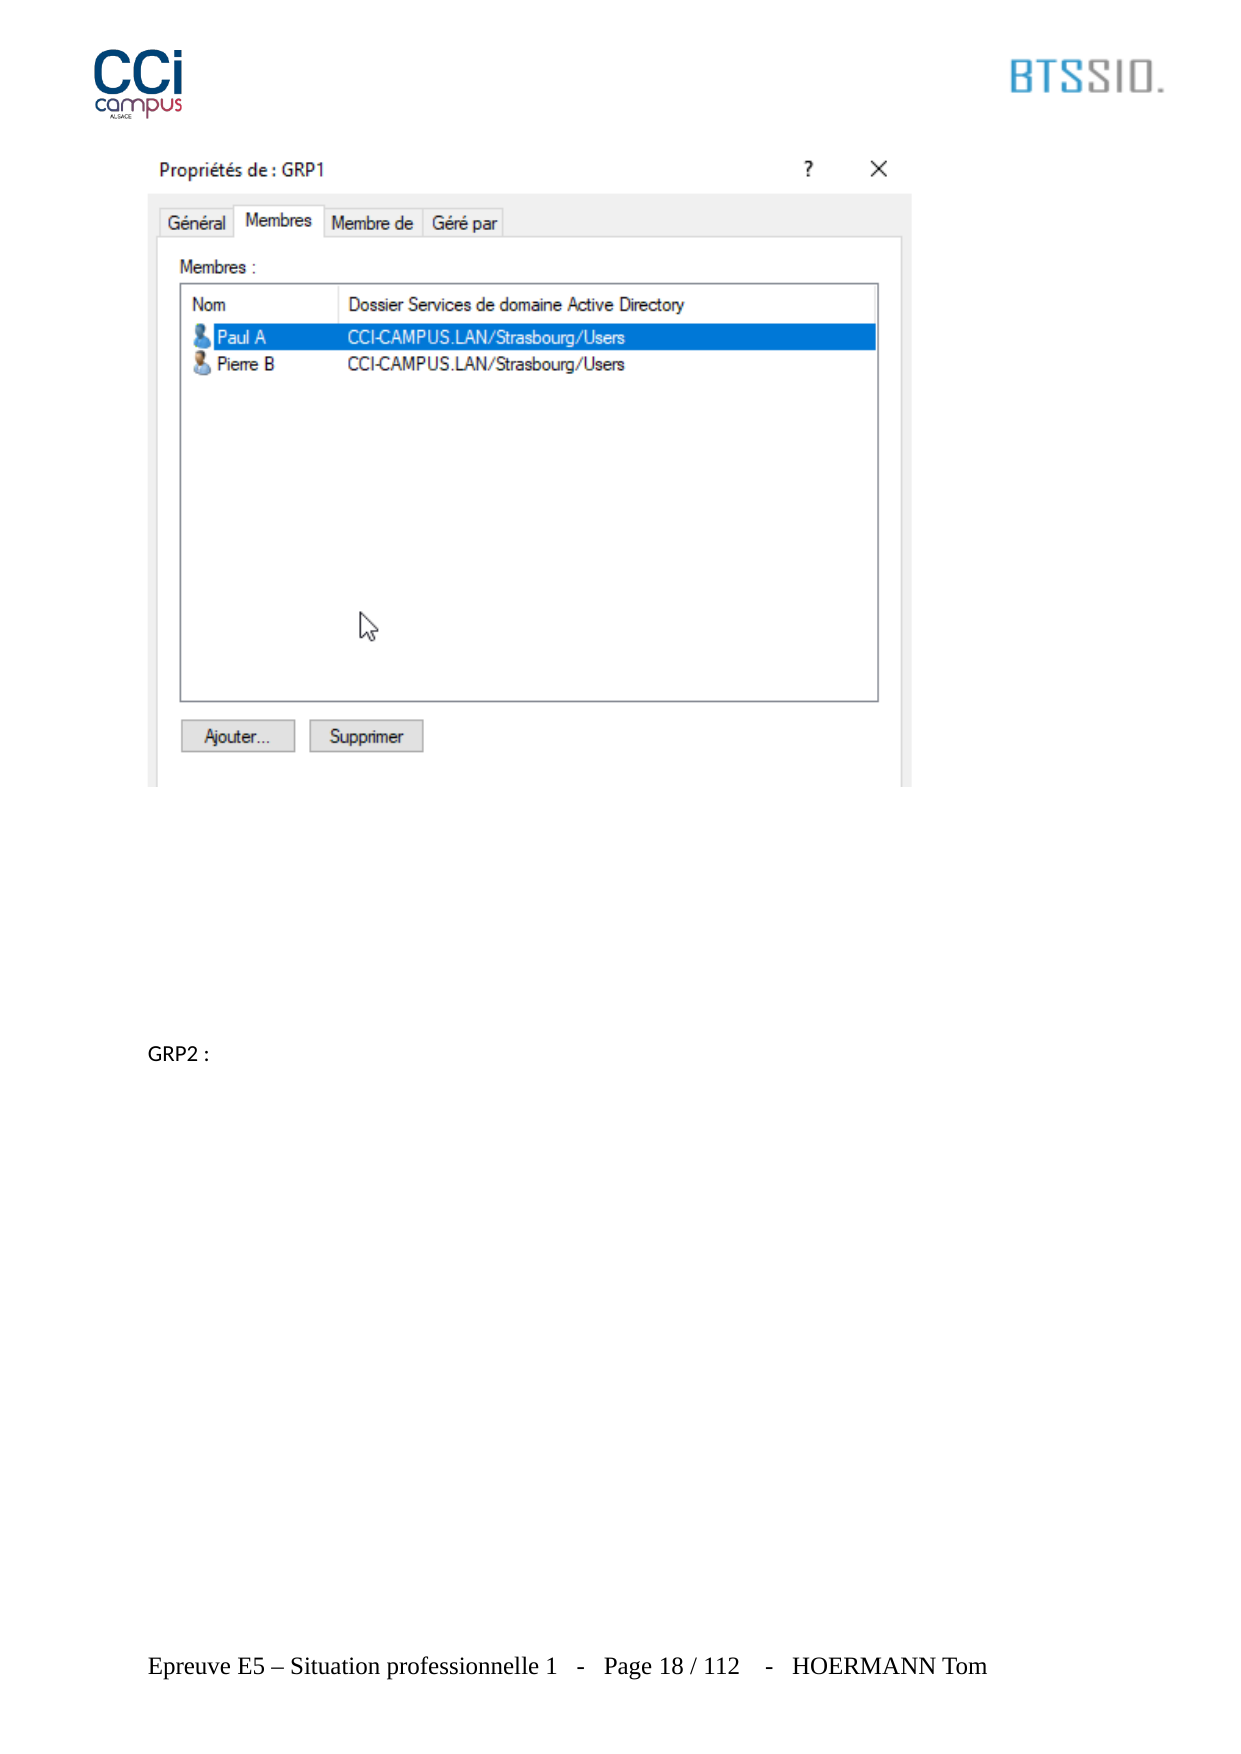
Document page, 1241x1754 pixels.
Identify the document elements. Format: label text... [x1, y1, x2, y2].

text GRP2 : [148, 1039, 1093, 1067]
picture [147, 147, 912, 787]
picture [81, 44, 194, 123]
picture [1004, 46, 1169, 104]
